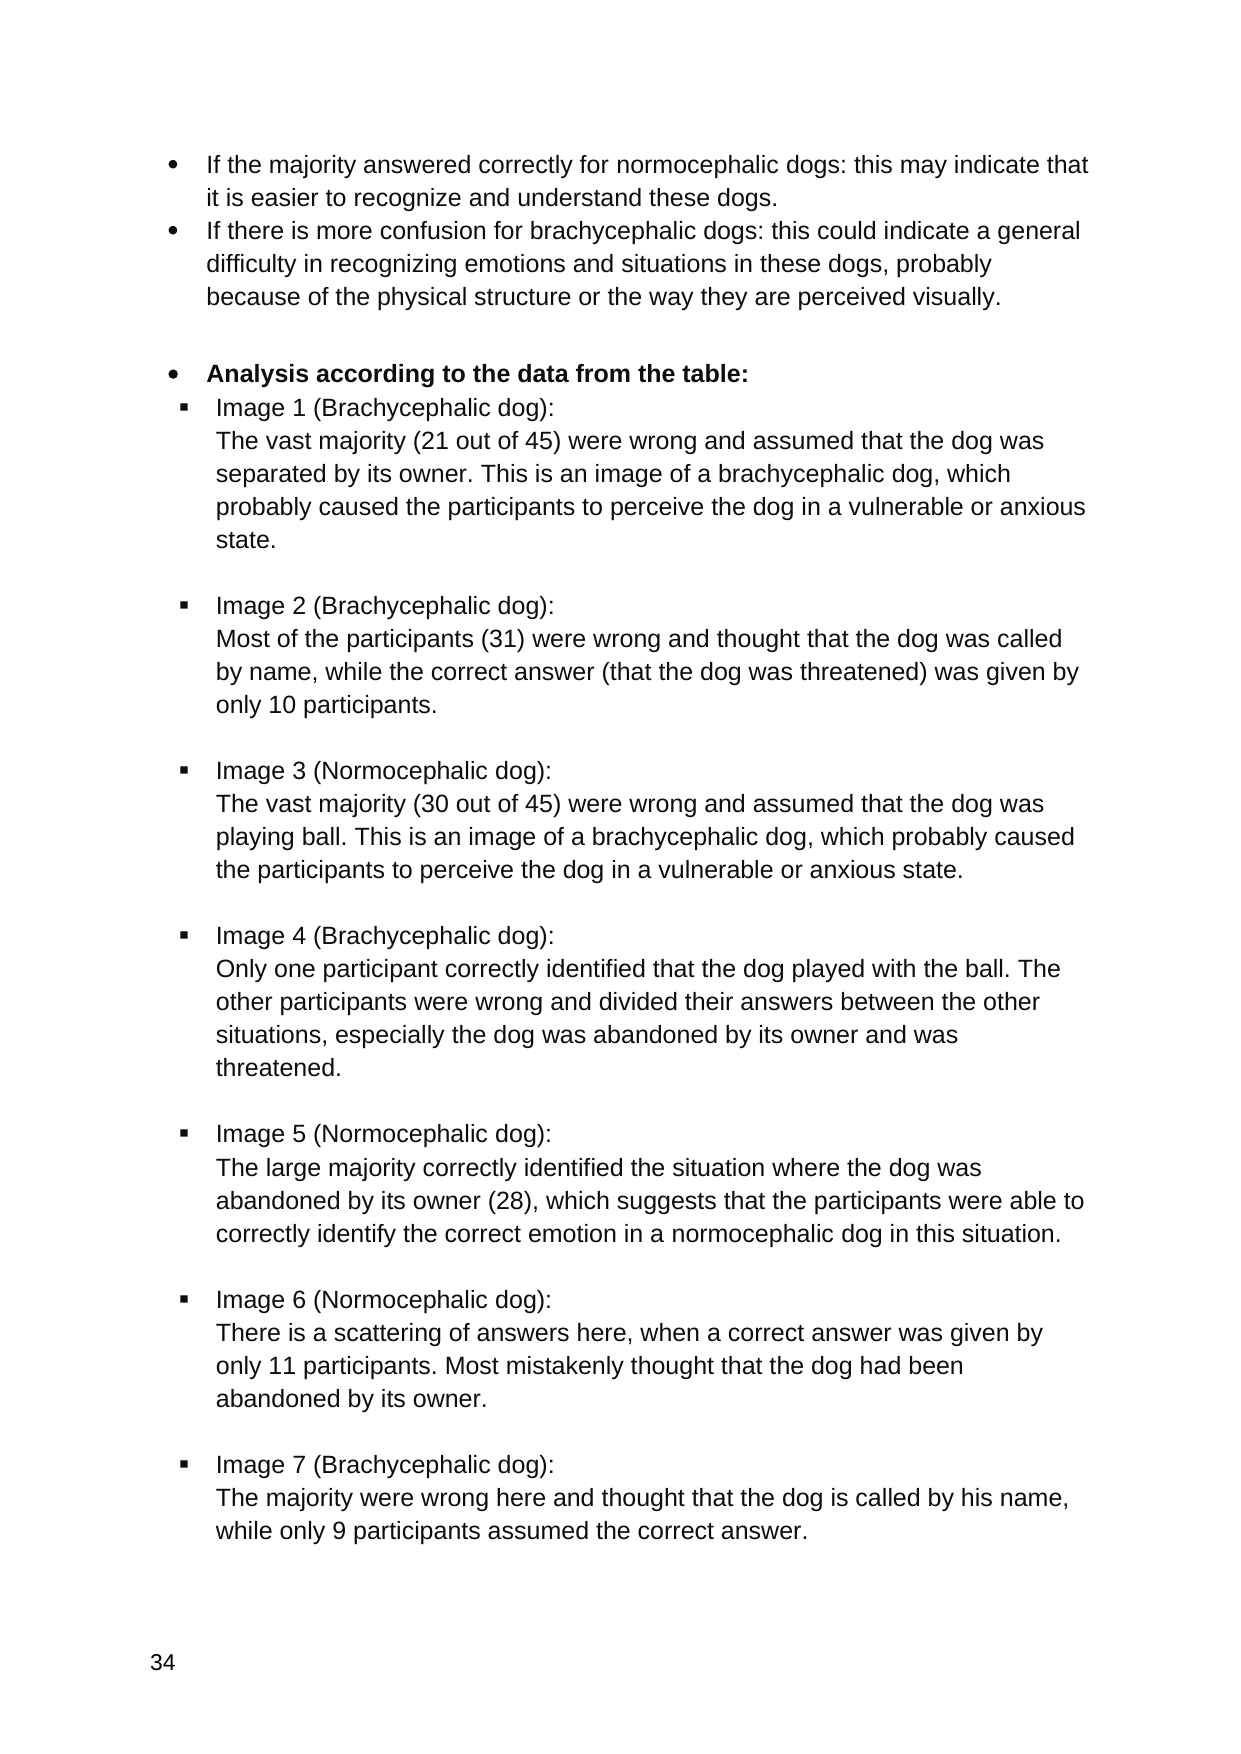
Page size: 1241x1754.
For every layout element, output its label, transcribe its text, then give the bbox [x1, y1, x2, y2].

list Image 1 (Brachycephalic dog): [285, 393, 1090, 421]
list Image 6 (Normocephalic dog): [285, 1285, 1090, 1313]
list Analysis according to the data from the table: [169, 359, 1090, 388]
text The vast majority (21 out of 45) were wrong and assumed that the dog was separated by its owner. This is an image of a brachycephalic dog, which probably caused the participants to perceive the dog in a vulnerable or anxious state. [216, 426, 1090, 553]
list Image 5 (Normocephalic dog): [178, 1119, 1090, 1148]
list Image 7 (Brachycephalic dog): [285, 1450, 1090, 1479]
text The vast majority (30 out of 45) were wrong and assumed that the dog was playing ball. This is an image of a brachycephalic dog, which probably caused the participants to perceive the dog in a vulnerable or anxious state. [216, 789, 1090, 884]
text The majority were wrong here and thought that the dog is called by his name, while only 9 participants assumed the correct answer. [216, 1483, 1090, 1545]
text Most of the participants (31) were wrong and thought that the dog was called by name, while the correct answer (that the dog was threatened) was given by only 10 participants. [216, 624, 1090, 719]
list Image 4 (Brachycephalic dog): [285, 921, 1090, 950]
text Only one participant correctly identified that the dog played with the ball. The other participants were wrong and divided their answers between the other situations, especially the dog was abandoned by its owner and was threatened. [216, 954, 1090, 1082]
list If the majority answered correctly for normocephalic dogs: this may indicate that it is easier to recognize and understand these dogs. [169, 150, 1090, 212]
text There is a scattering of answers here, when a correct answer was given by only 11 participants. Most mistakenly thought that the dog had been abandoned by its owner. [216, 1318, 1090, 1413]
list Image 2 (Brachycephalic dog): [178, 591, 1090, 620]
list Image 3 (Normocephalic dog): [285, 756, 1090, 785]
list If there is more confusion for brachycephalic dogs: this could indicate a general difficulty in recognizing emotions and situations in these dogs, probably because of the physical structure or the way they are perceived visually. [169, 216, 1090, 311]
text The large majority correctly identified the situation where the dog was abandoned by its owner (28), which suggests that the participants were able to correctly identify the correct emotion in a normocephalic dog in this situation. [216, 1153, 1090, 1247]
